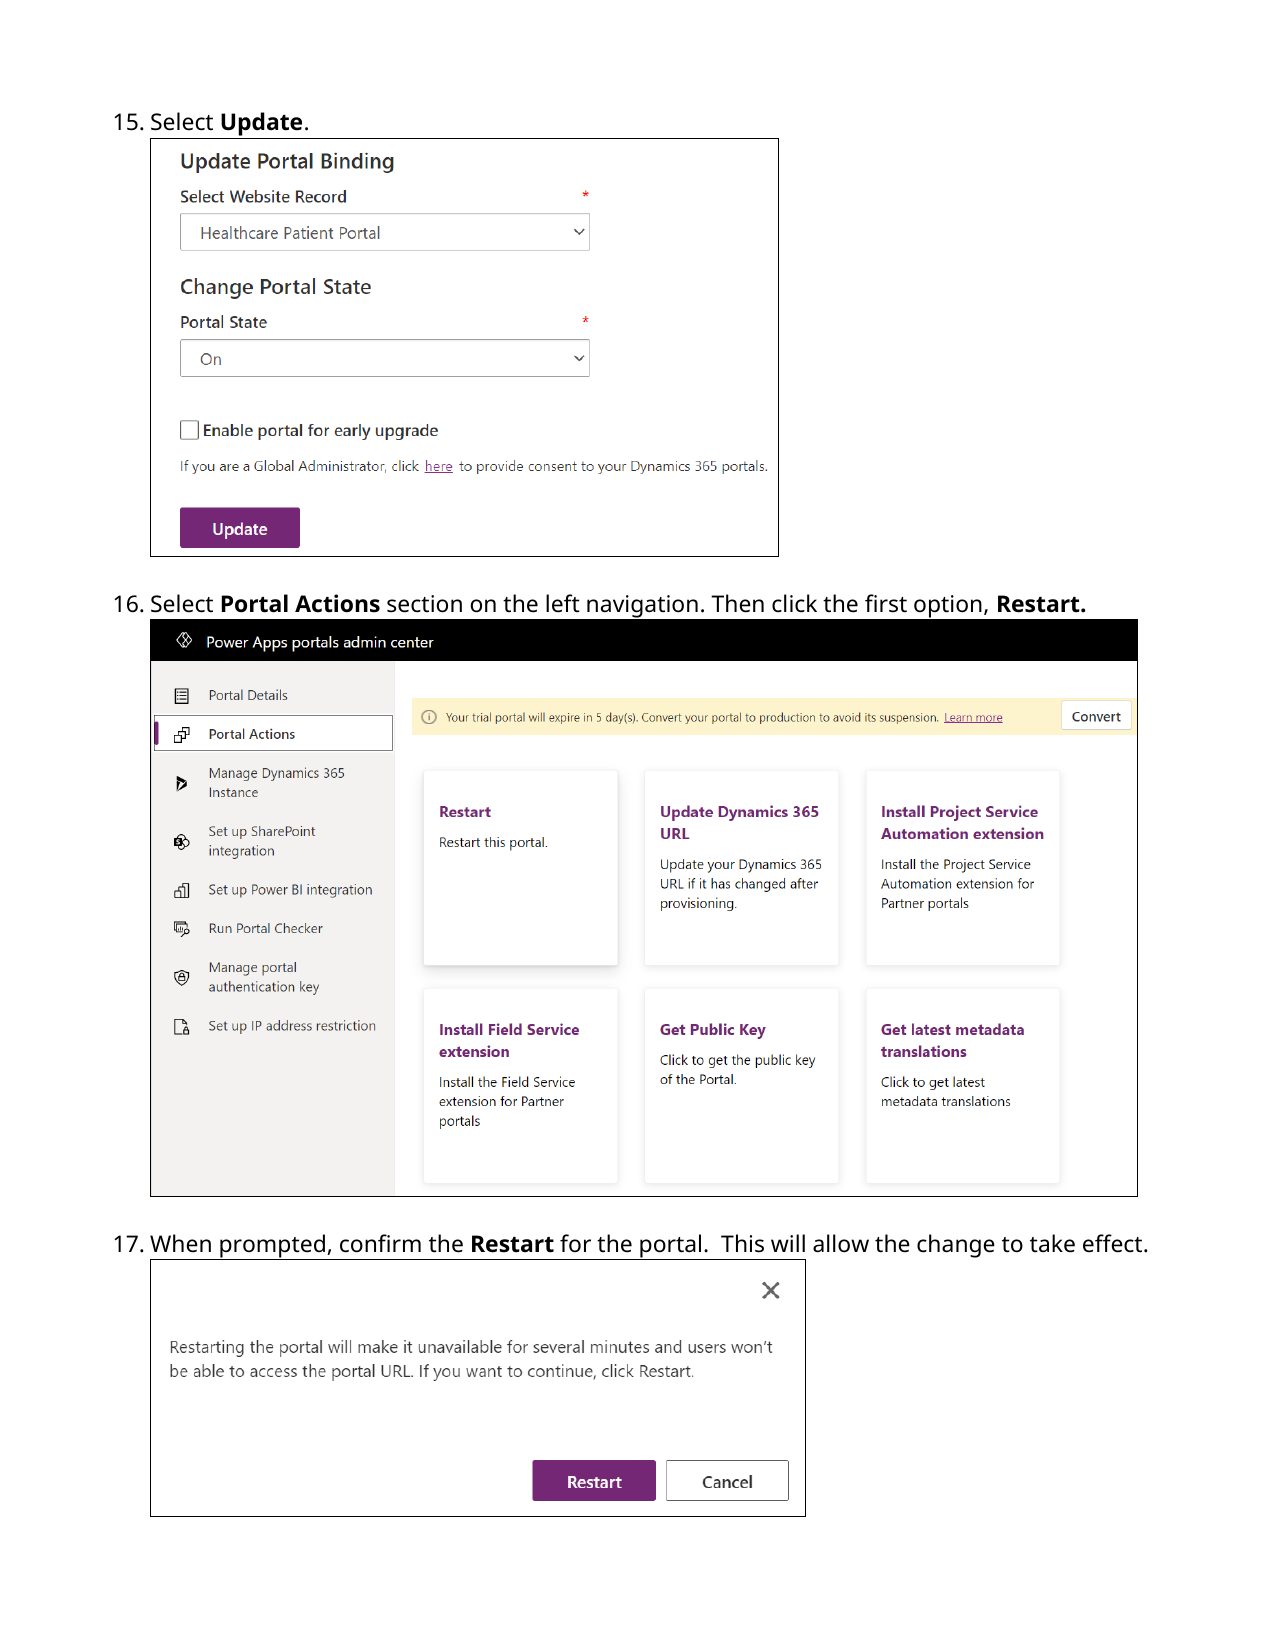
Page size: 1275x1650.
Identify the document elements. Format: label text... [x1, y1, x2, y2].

picture [151, 1260, 805, 1516]
list When prompted, confirm the Restart for the portal. This will allow the change to take effect. [112, 1228, 1200, 1259]
picture [151, 139, 778, 556]
list Select Portal Actions section on the left navigation. Then click the first option, Restart. [112, 588, 1200, 619]
picture [151, 620, 1137, 1196]
list Select Update. [112, 106, 1200, 137]
